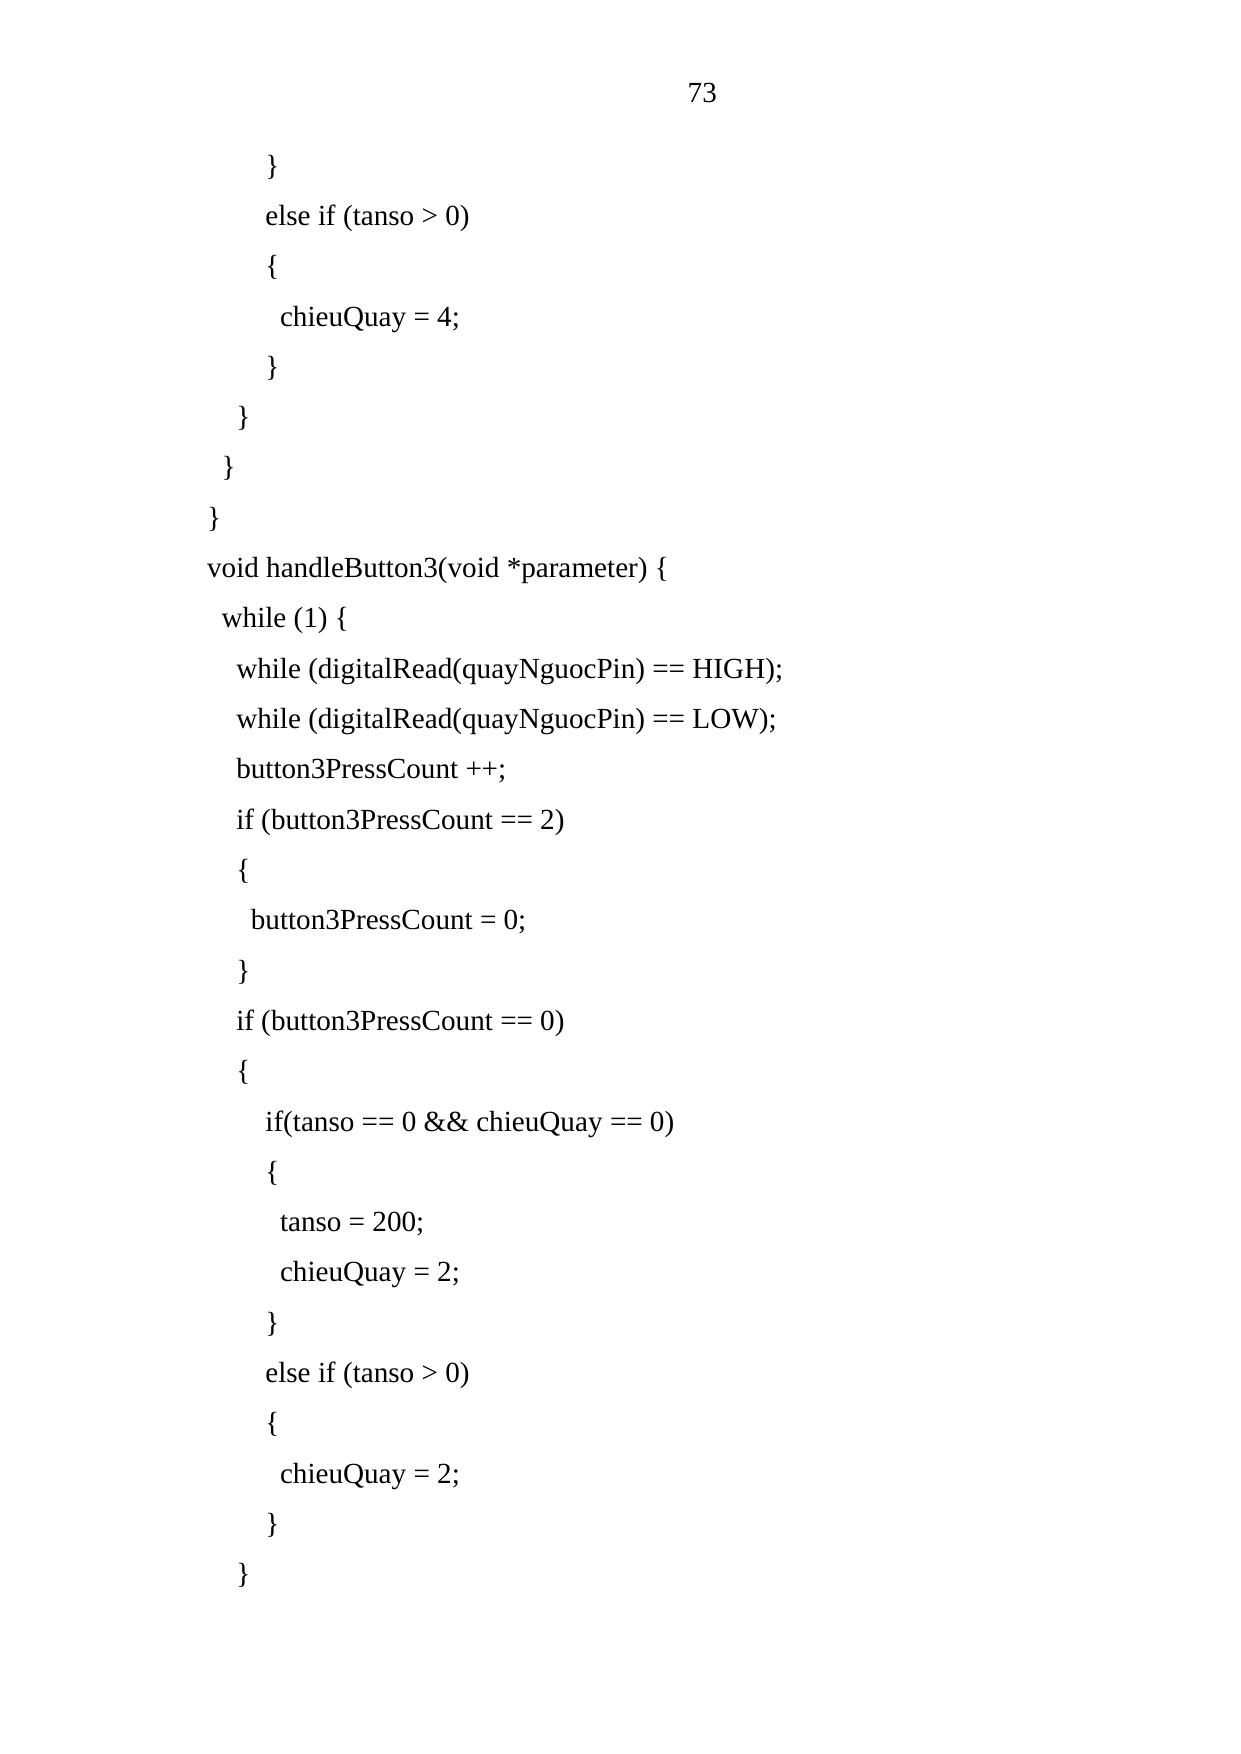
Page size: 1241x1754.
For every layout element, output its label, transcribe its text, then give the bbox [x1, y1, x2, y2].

text } [207, 1506, 1122, 1540]
text if (button3PressCount == 0) [207, 1003, 1122, 1037]
text } [207, 449, 1122, 483]
text if(tanso == 0 && chieuQuay == 0) [207, 1104, 1122, 1137]
text { [207, 1406, 1122, 1439]
text } [207, 1556, 1122, 1590]
text } [207, 1305, 1122, 1338]
text while (1) { [207, 601, 1122, 634]
text void handleButton3(void *parameter) { [207, 550, 1122, 584]
text } [207, 349, 1122, 382]
text while (digitalRead(quayNguocPin) == LOW); [207, 701, 1122, 735]
text } [207, 399, 1122, 433]
text chieuQuay = 4; [207, 299, 1122, 332]
text button3PressCount ++; [207, 751, 1122, 785]
text { [207, 1154, 1122, 1187]
text while (digitalRead(quayNguocPin) == HIGH); [207, 651, 1122, 684]
text } [207, 500, 1122, 533]
text { [207, 1053, 1122, 1087]
text button3PressCount = 0; [207, 902, 1122, 936]
text } [207, 953, 1122, 986]
text } [207, 148, 1122, 181]
text chieuQuay = 2; [207, 1254, 1122, 1288]
text else if (tanso > 0) [207, 198, 1122, 232]
text chieuQuay = 2; [207, 1456, 1122, 1489]
text else if (tanso > 0) [207, 1355, 1122, 1389]
text tanso = 200; [207, 1204, 1122, 1238]
text { [207, 852, 1122, 886]
text if (button3PressCount == 2) [207, 802, 1122, 835]
text { [207, 248, 1122, 282]
